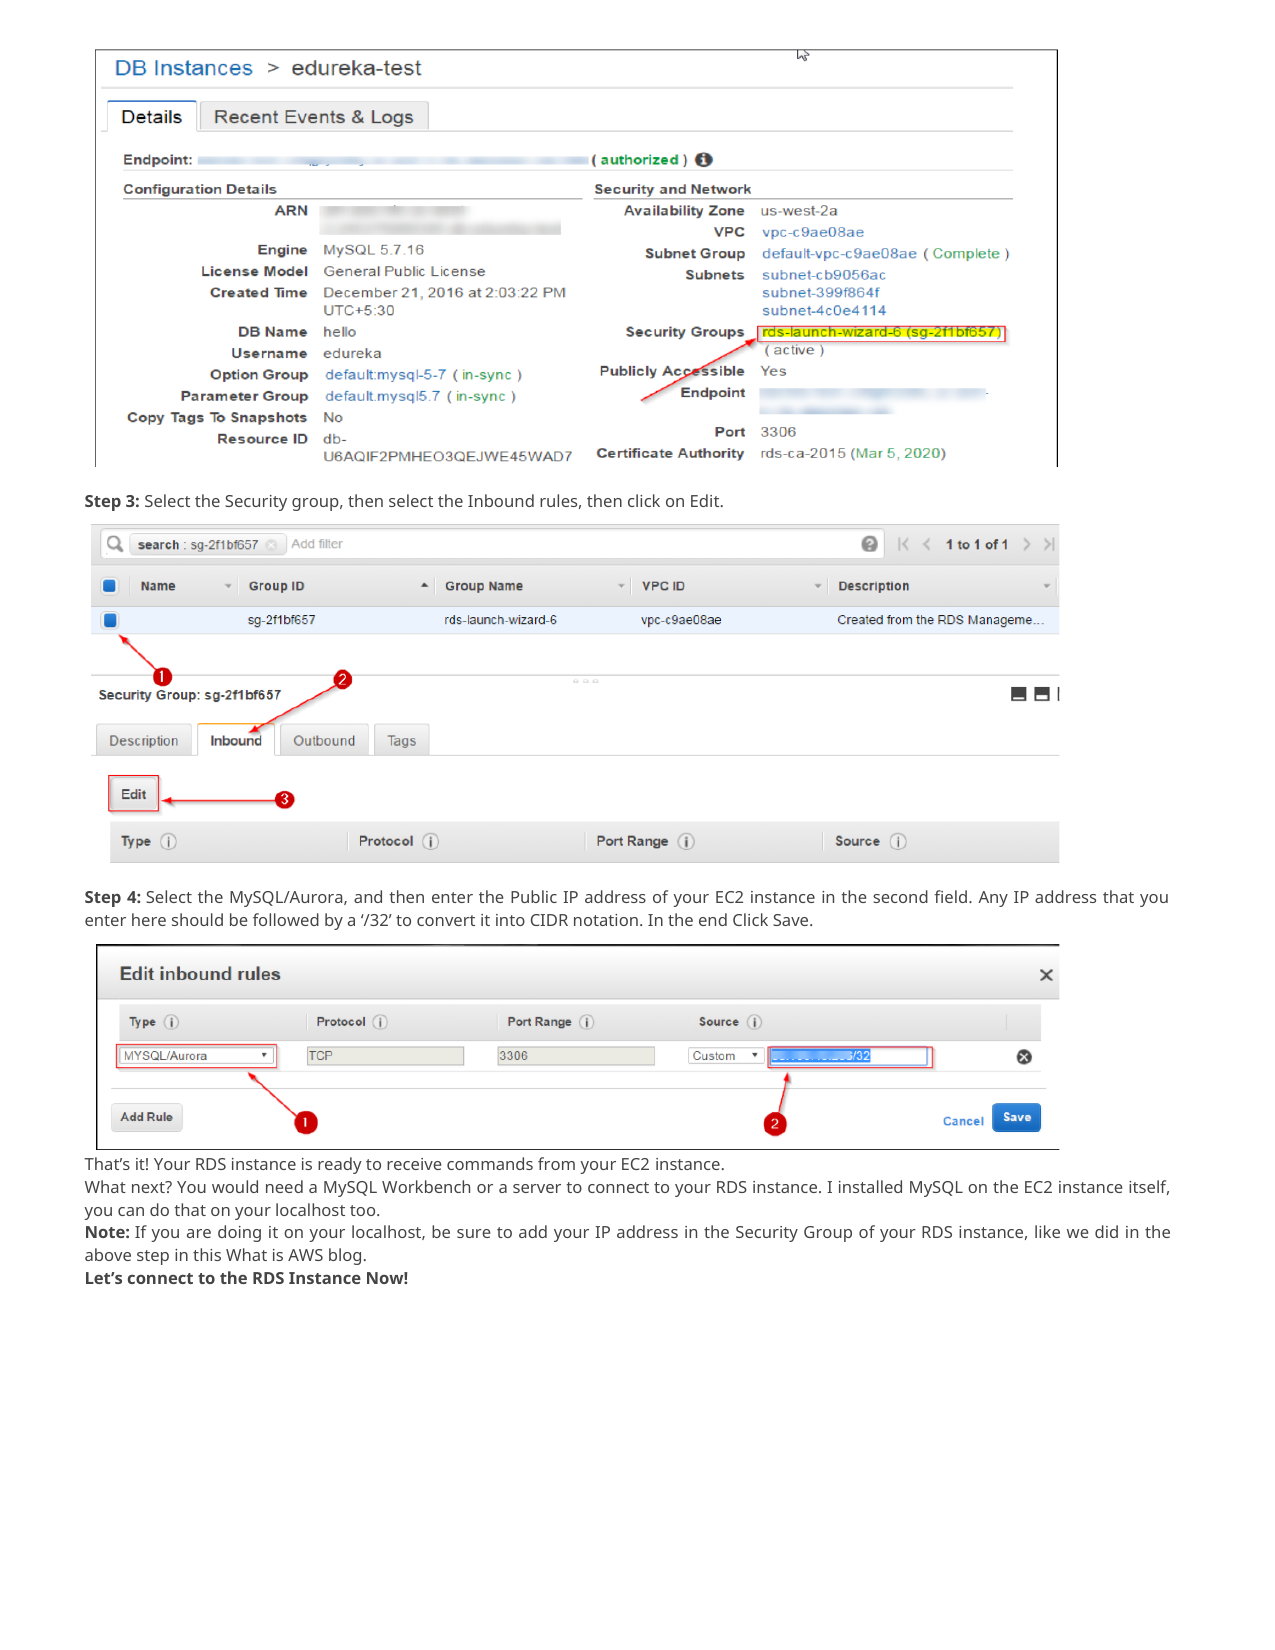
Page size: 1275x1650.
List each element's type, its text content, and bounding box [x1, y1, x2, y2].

text Step 4: Select the MySQL/Aurora, and then enter the Public IP address of your EC2 instance in the second field. Any IP address that you enter here should be followed by a ‘/32’ to convert it into CIDR notation. In the end Click Save. [84, 886, 1172, 931]
text What next? You would need a MySQL Workbench or a server to connect to your RDS instance. I installed MySQL on the EC2 instance itself, you can do that on your localhost too. [84, 1176, 1172, 1221]
text Note: If you are doing it on your localhost, be sure to add your IP address in the Security Group of your RDS instance, like we did in the above step in this What is AWS blog. [84, 1221, 1172, 1266]
picture [84, 931, 1060, 1153]
picture [84, 46, 1060, 467]
picture [84, 512, 1060, 864]
text That’s it! Your RDS instance is ready to receive commands from your EC2 instance. [84, 1153, 1172, 1176]
text Step 3: Select the Security group, then select the Inbound rules, then click on Edit. [84, 489, 1172, 512]
text Let’s connect to the RDS Instance Now! [84, 1266, 1172, 1289]
